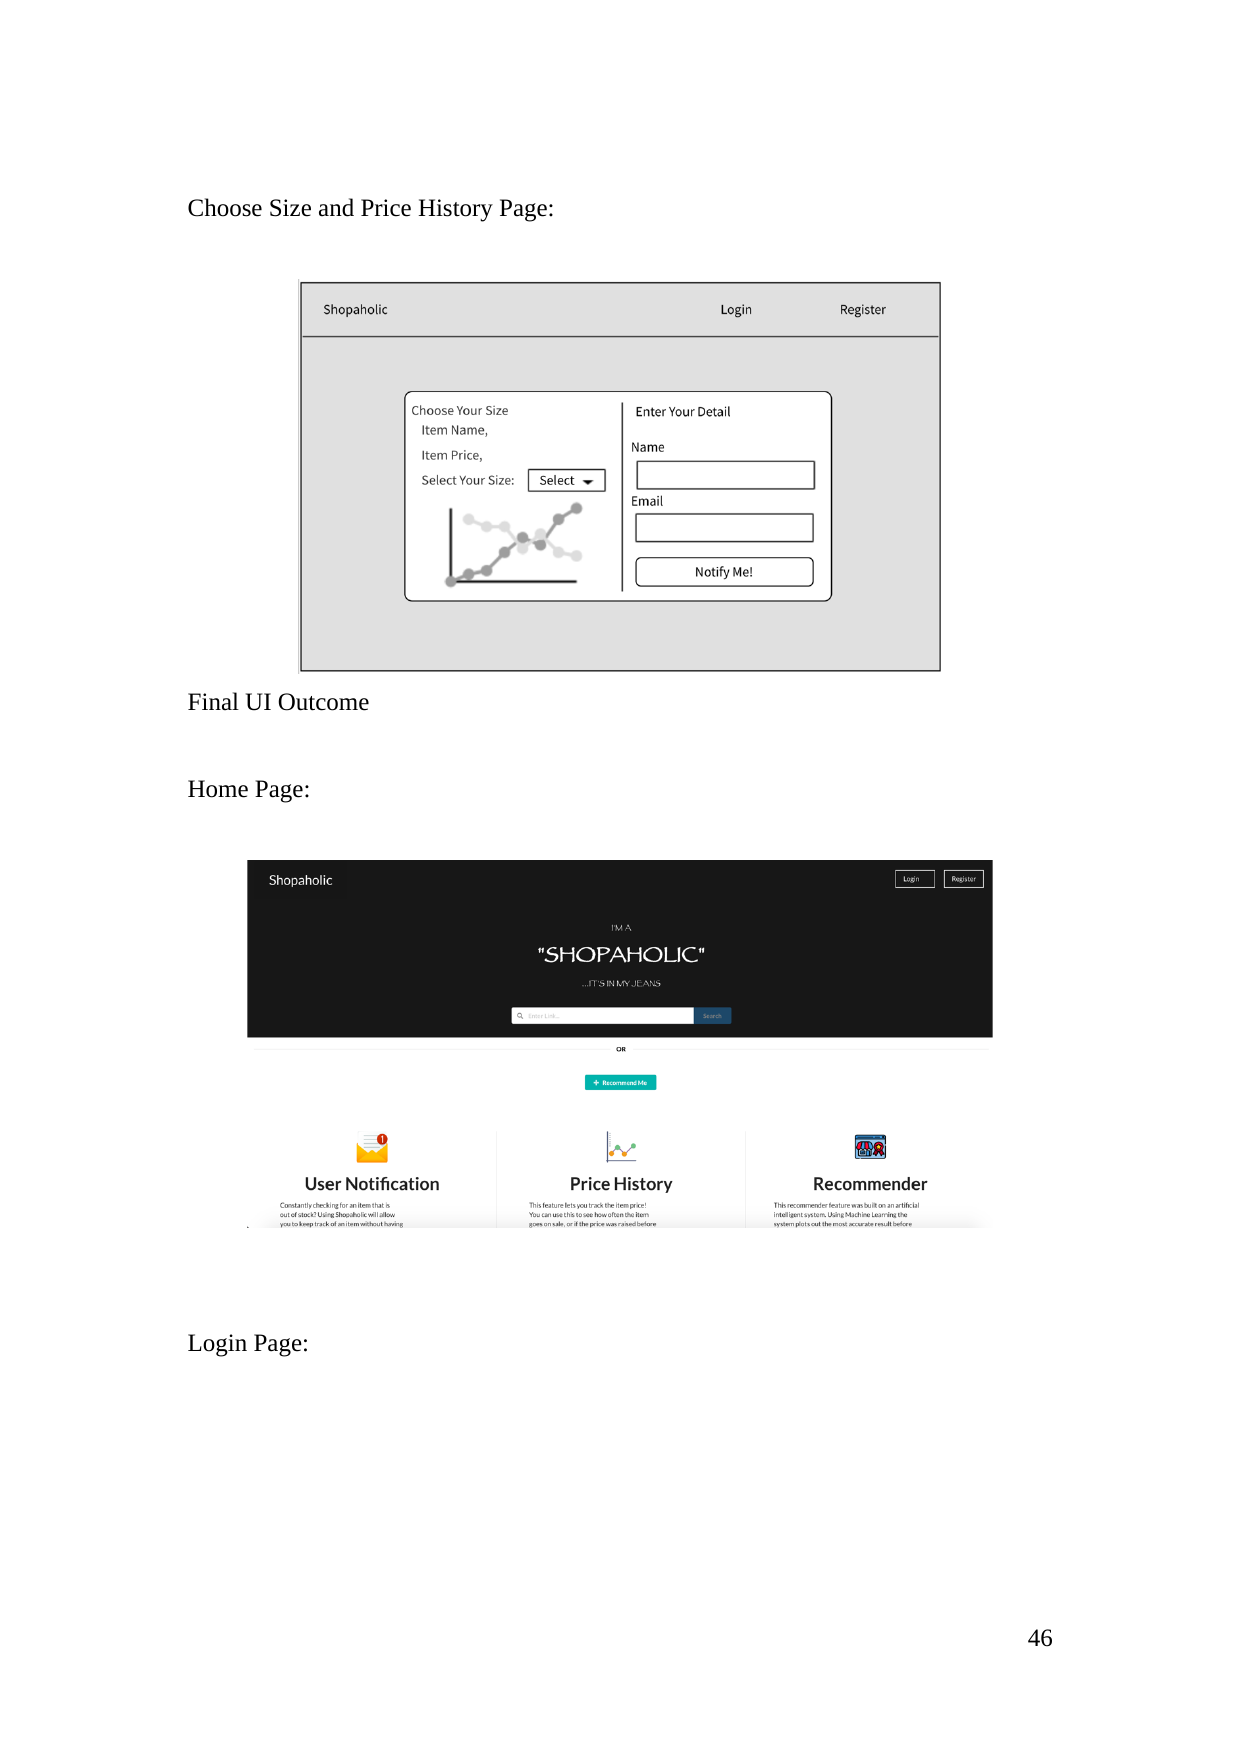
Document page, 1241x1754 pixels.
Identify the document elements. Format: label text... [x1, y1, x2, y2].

picture [247, 860, 993, 1228]
text Home Page: [187, 774, 1053, 802]
picture [298, 279, 943, 674]
text Login Page: [187, 1328, 1053, 1357]
text Final UI Outcome [187, 687, 1053, 716]
text Choose Size and Price History Page: [187, 193, 1053, 222]
